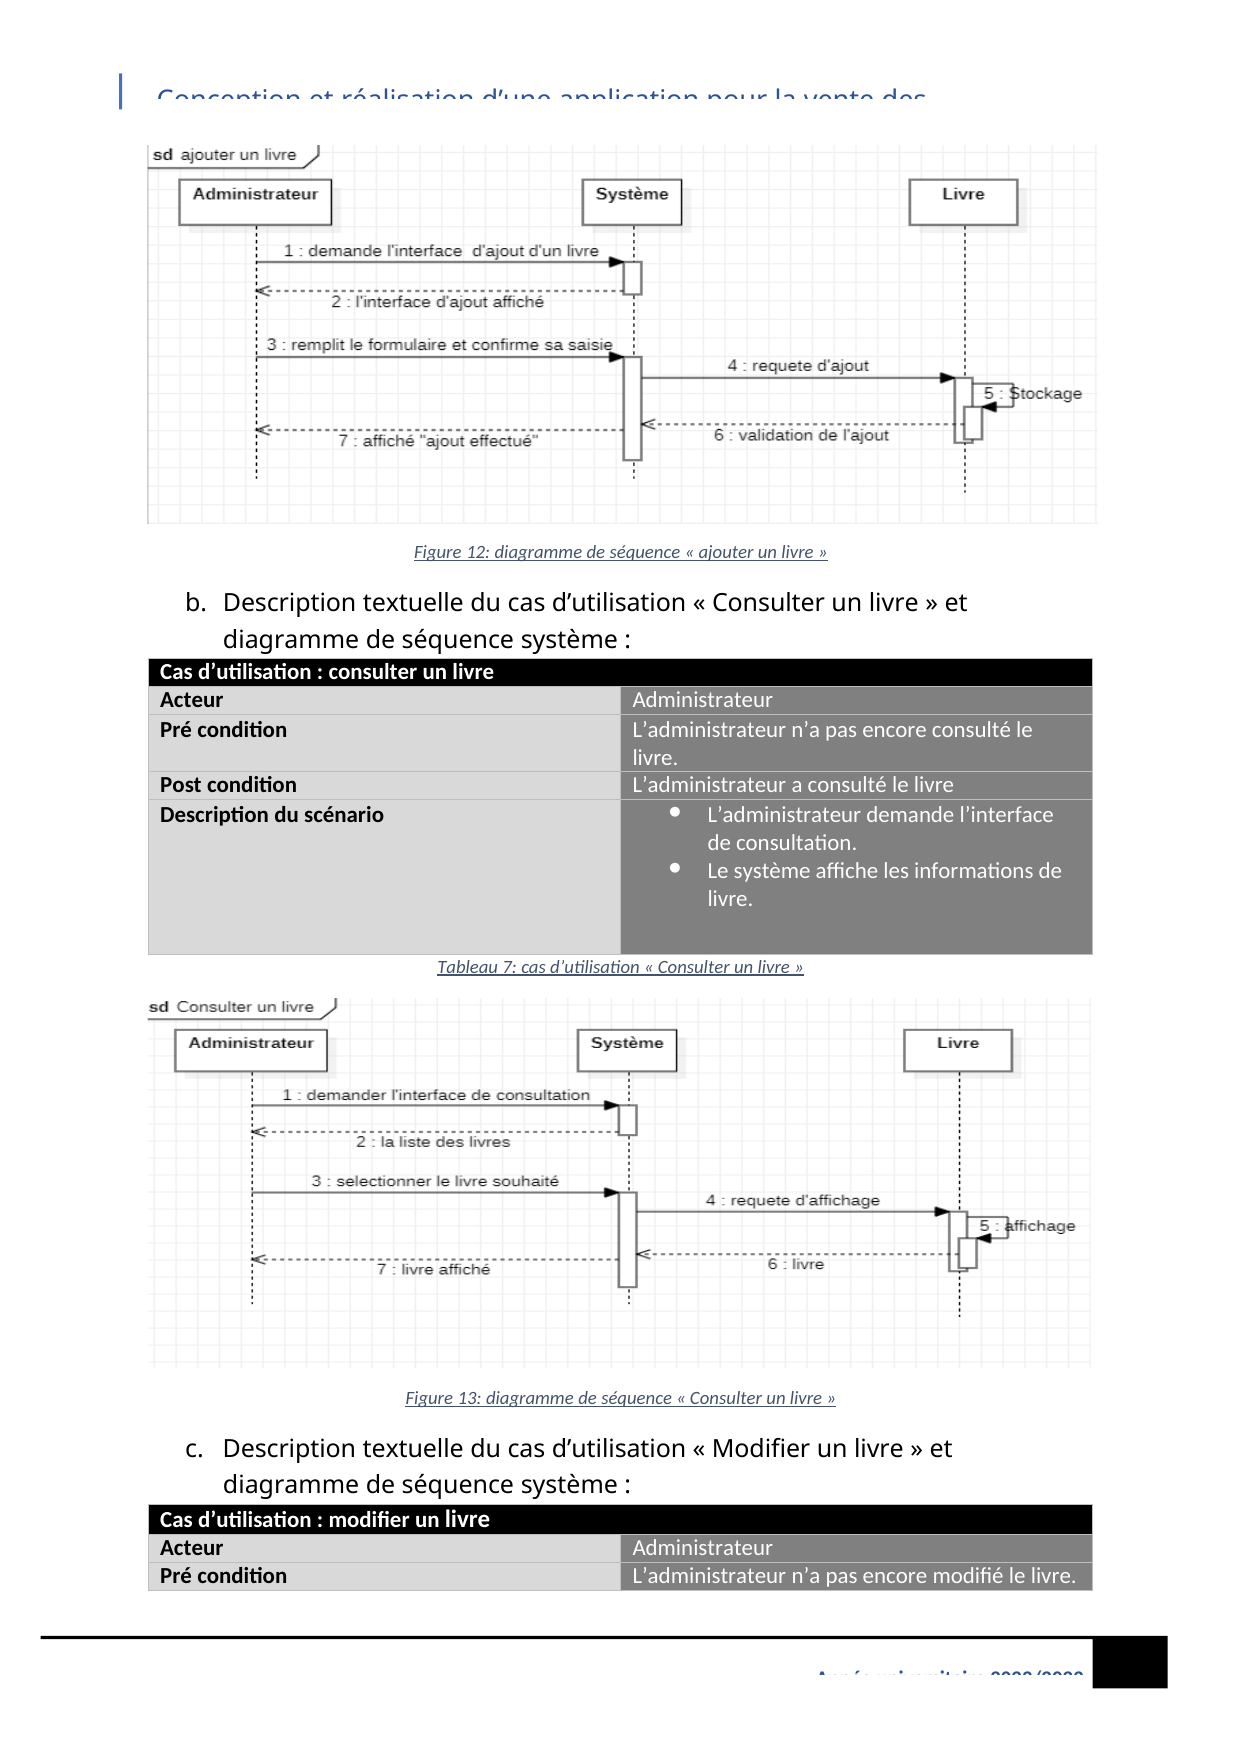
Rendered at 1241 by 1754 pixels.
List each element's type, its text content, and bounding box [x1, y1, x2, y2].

text Figure 13: diagramme de séquence « Consulter un livre » [28, 1386, 1213, 1409]
table_cell Description du scénario [149, 800, 620, 954]
table_cell Pré condition [149, 1563, 620, 1590]
text Figure 12: diagramme de séquence « ajouter un livre » [28, 540, 1213, 563]
table_cell Post condition [149, 772, 620, 799]
table_cell Administrateur [621, 1535, 1092, 1562]
table_cell Acteur [149, 687, 620, 714]
table_cell Administrateur [621, 687, 1092, 714]
list Description textuelle du cas d’utilisation « Consulter un livre » et diagramme de séquence système : [185, 584, 1007, 655]
picture [147, 145, 1098, 524]
table_cell L’administrateur a consulté le livre [621, 772, 1092, 799]
table_cell Acteur [149, 1535, 620, 1562]
text Tableau 7: cas d’utilisation « Consulter un livre » [28, 955, 1212, 978]
table_header Cas d’utilisation : modifier un livre [149, 1505, 1092, 1534]
list Description textuelle du cas d’utilisation « Modifier un livre » et diagramme de séquence système : [185, 1430, 997, 1501]
table_cell L’administrateur n’a pas encore consulté le livre. [621, 715, 1092, 771]
table_cell L’administrateur n’a pas encore modifié le livre. [621, 1563, 1092, 1590]
table_header Cas d’utilisation : consulter un livre [149, 659, 1092, 686]
table_cell L’administrateur demande l’interface de consultation. Le système affiche les informations de livre. [621, 800, 1092, 954]
table_cell Pré condition [149, 715, 620, 771]
picture [147, 998, 1091, 1368]
